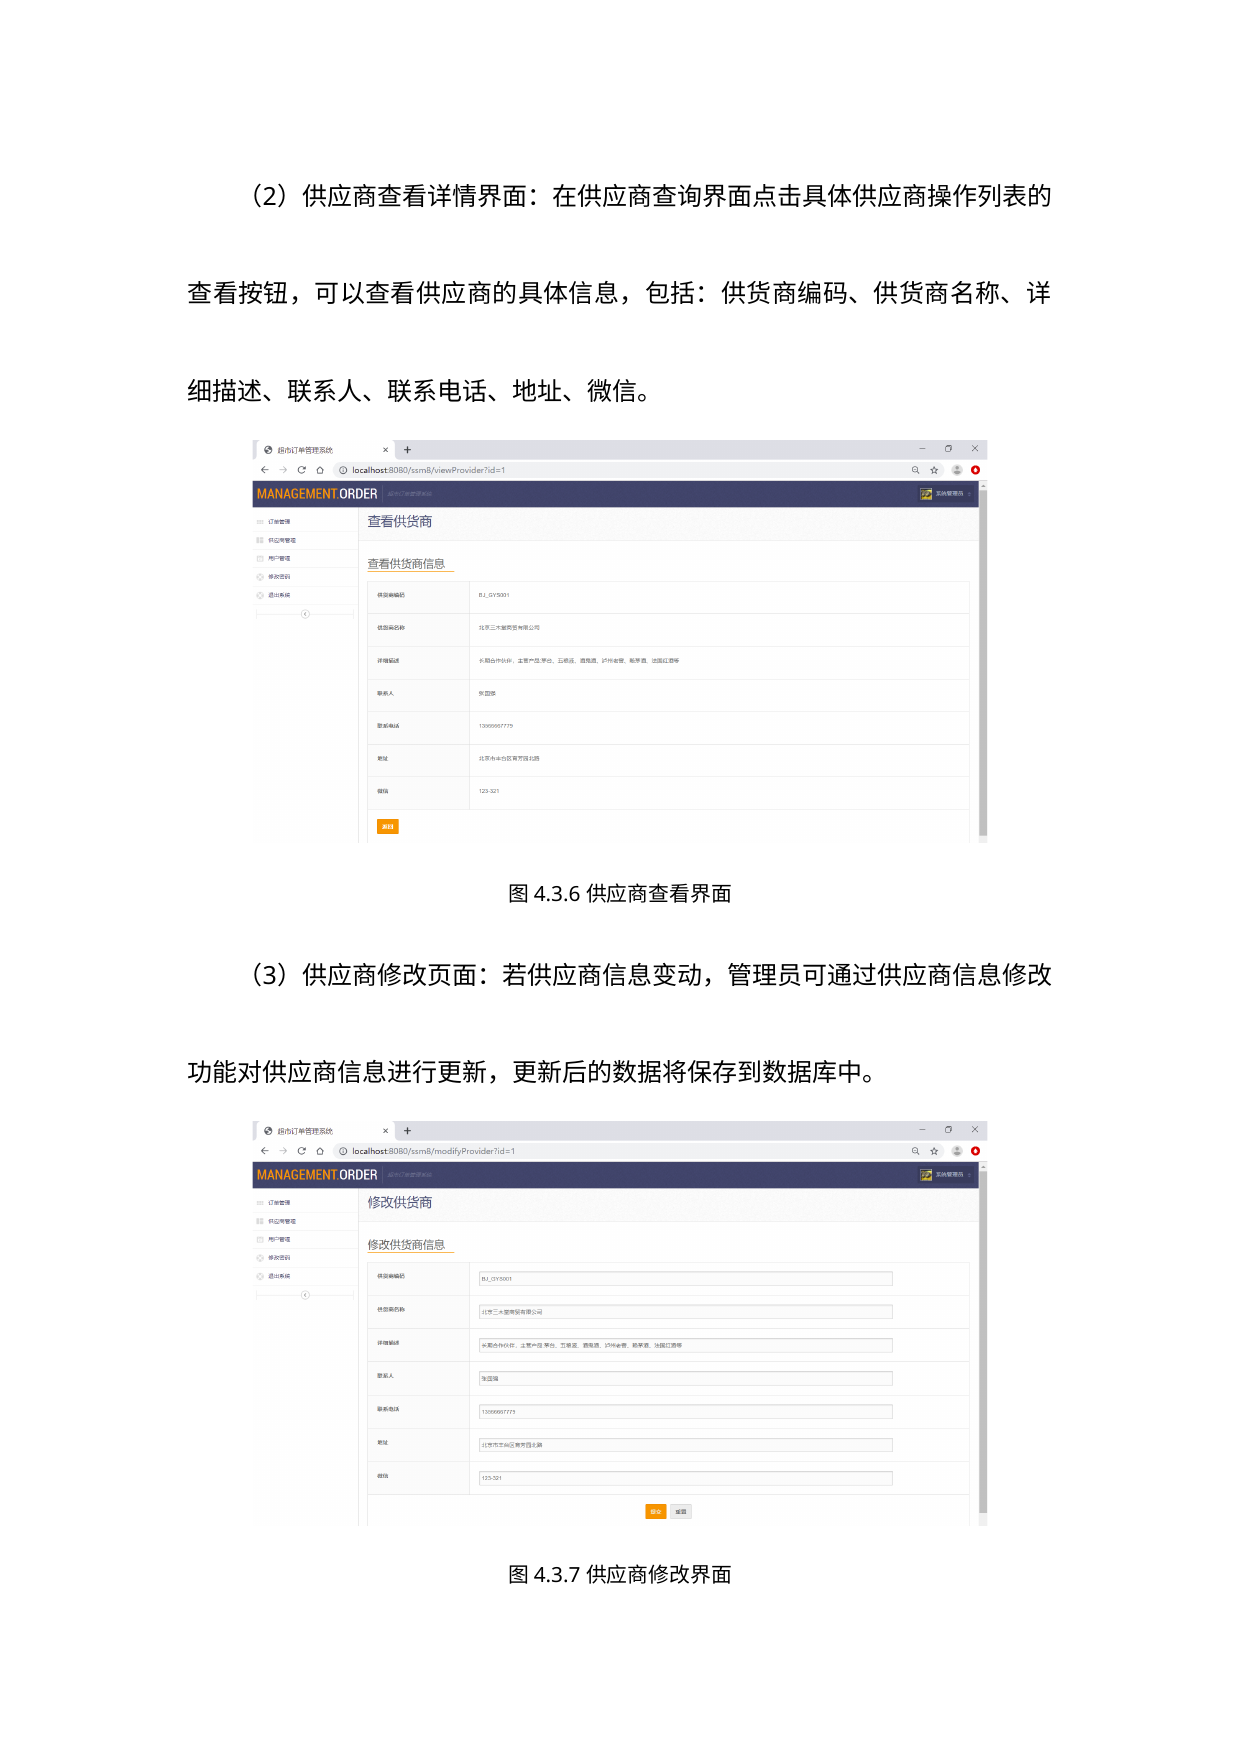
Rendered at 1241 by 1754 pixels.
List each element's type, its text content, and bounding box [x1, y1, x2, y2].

picture [252, 440, 988, 843]
text 图4.3.7 供应商修改界面 [187, 1557, 1053, 1590]
text 图4.3.6 供应商查看界面 [187, 876, 1053, 908]
picture [252, 1121, 988, 1526]
text （3）供应商修改页面：若供应商信息变动，管理员可通过供应商信息修改功能对供应商信息进行更新，更新后的数据将保存到数据库中。 [187, 941, 1053, 1103]
text （2）供应商查看详情界面：在供应商查询界面点击具体供应商操作列表的查看按钮，可以查看供应商的具体信息，包括：供货商编码、供货商名称、详细描述、联系人、联系电话、地址、微信。 [187, 162, 1053, 422]
